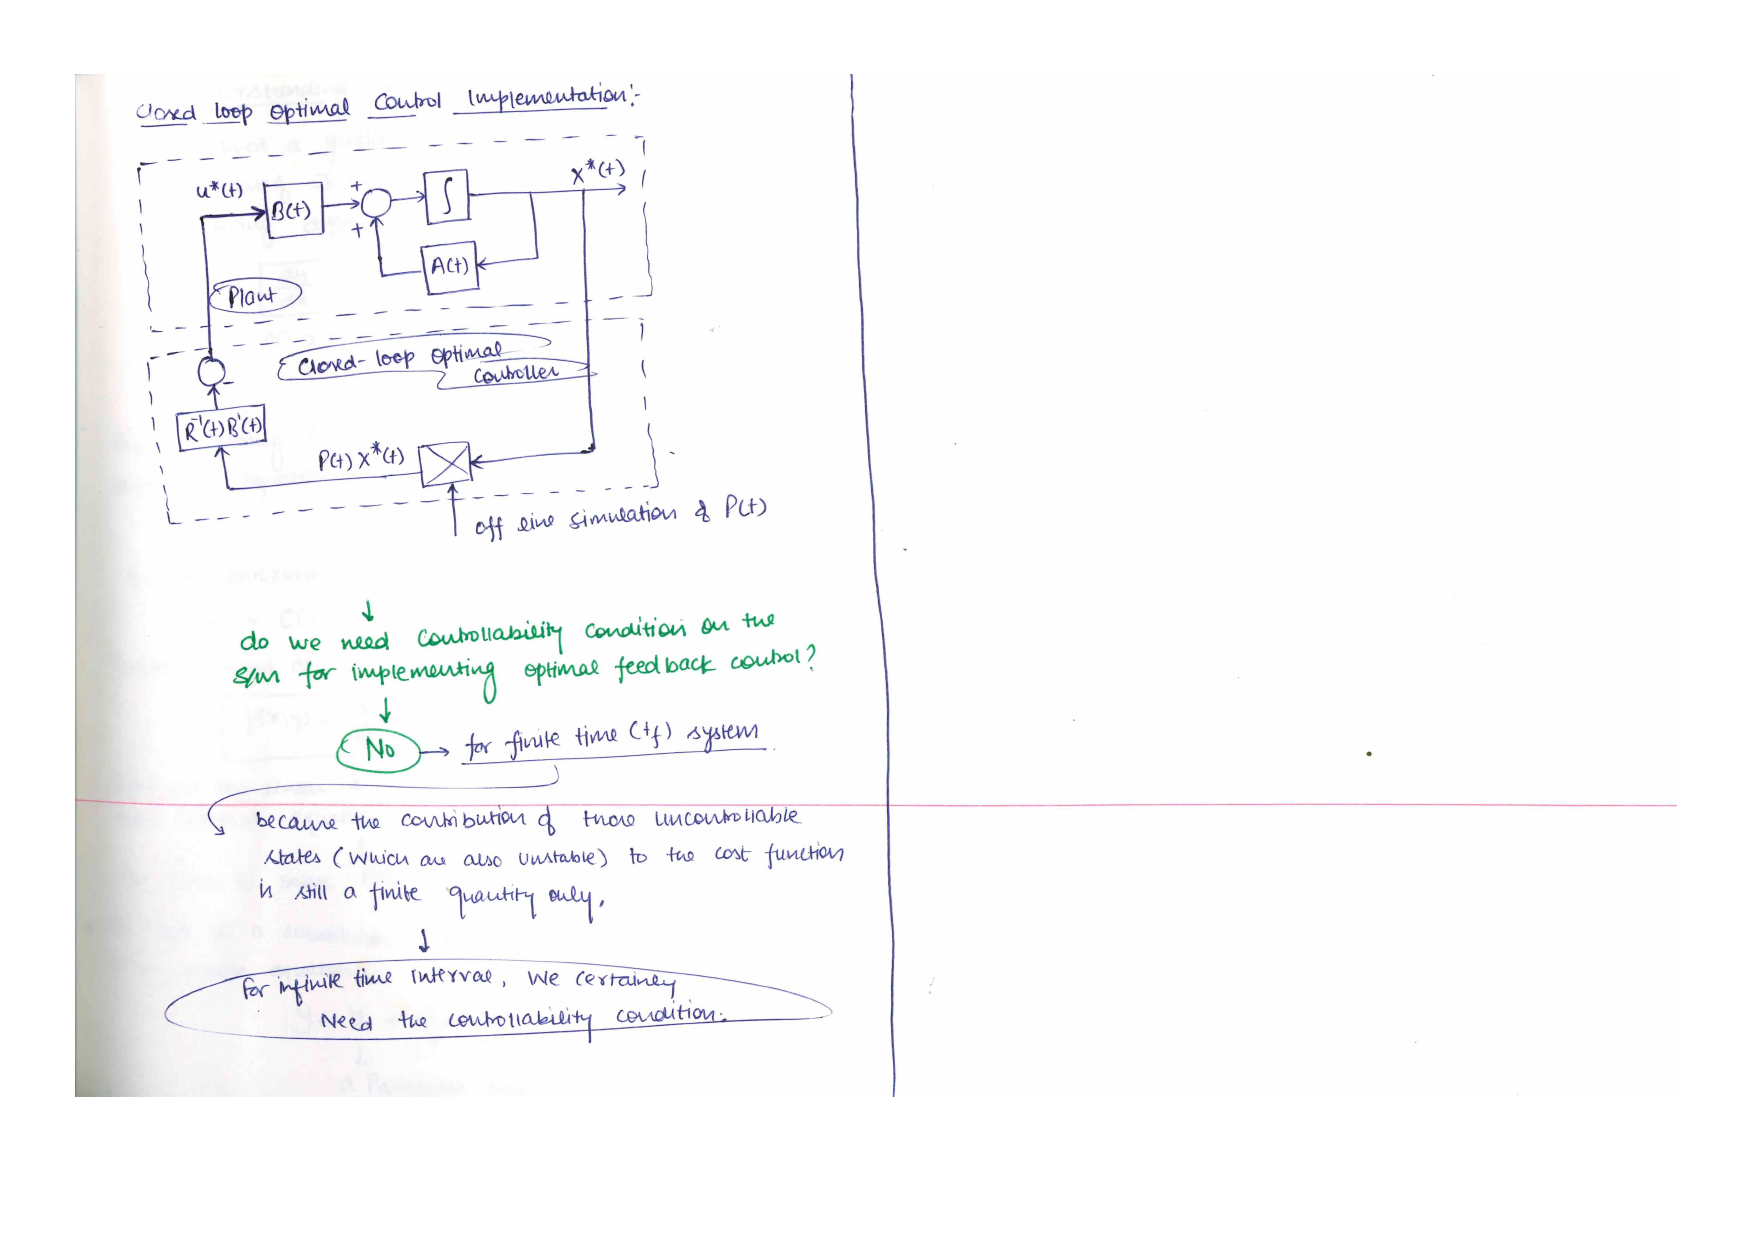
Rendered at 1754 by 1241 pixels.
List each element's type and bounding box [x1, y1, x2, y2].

picture [75, 74, 1677, 1097]
